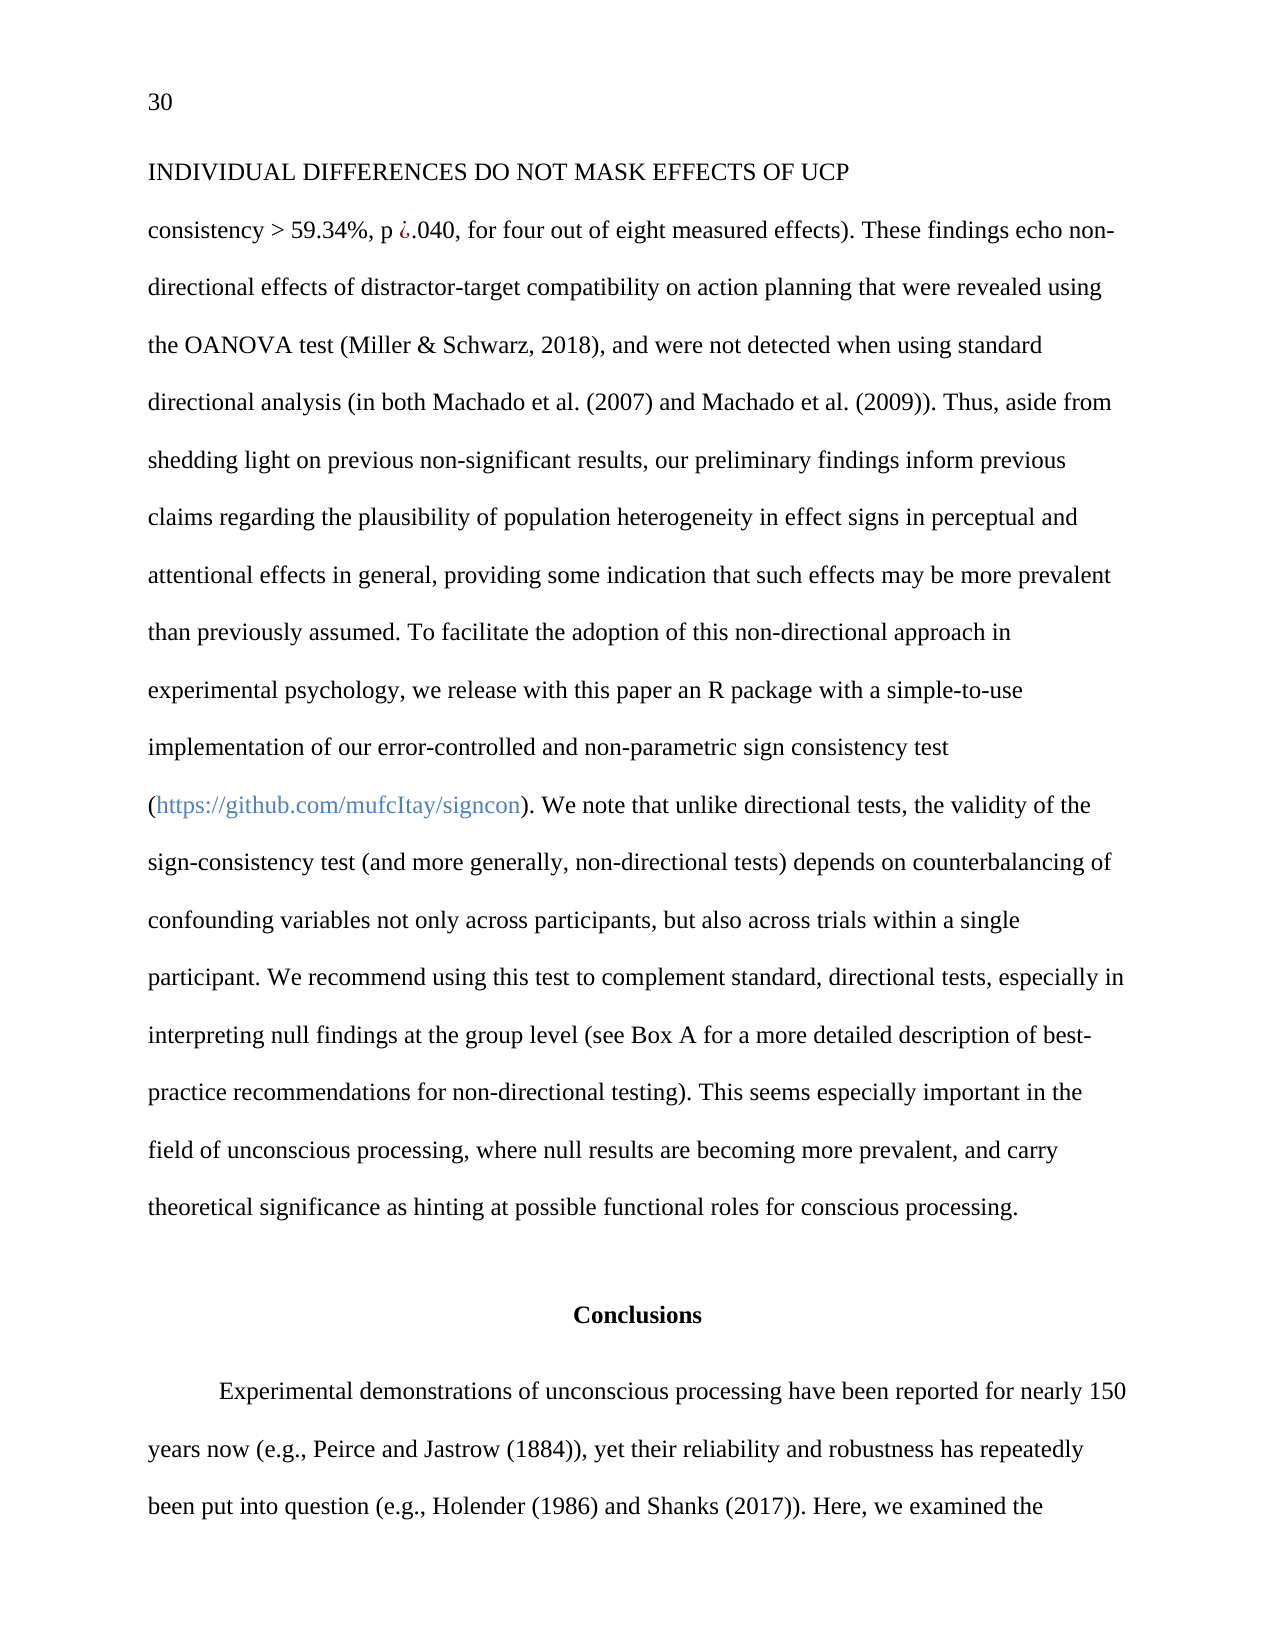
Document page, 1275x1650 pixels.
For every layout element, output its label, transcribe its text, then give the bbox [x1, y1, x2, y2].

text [148, 215, 1127, 1221]
subtitle Conclusions [148, 1300, 1127, 1329]
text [148, 1376, 1127, 1520]
